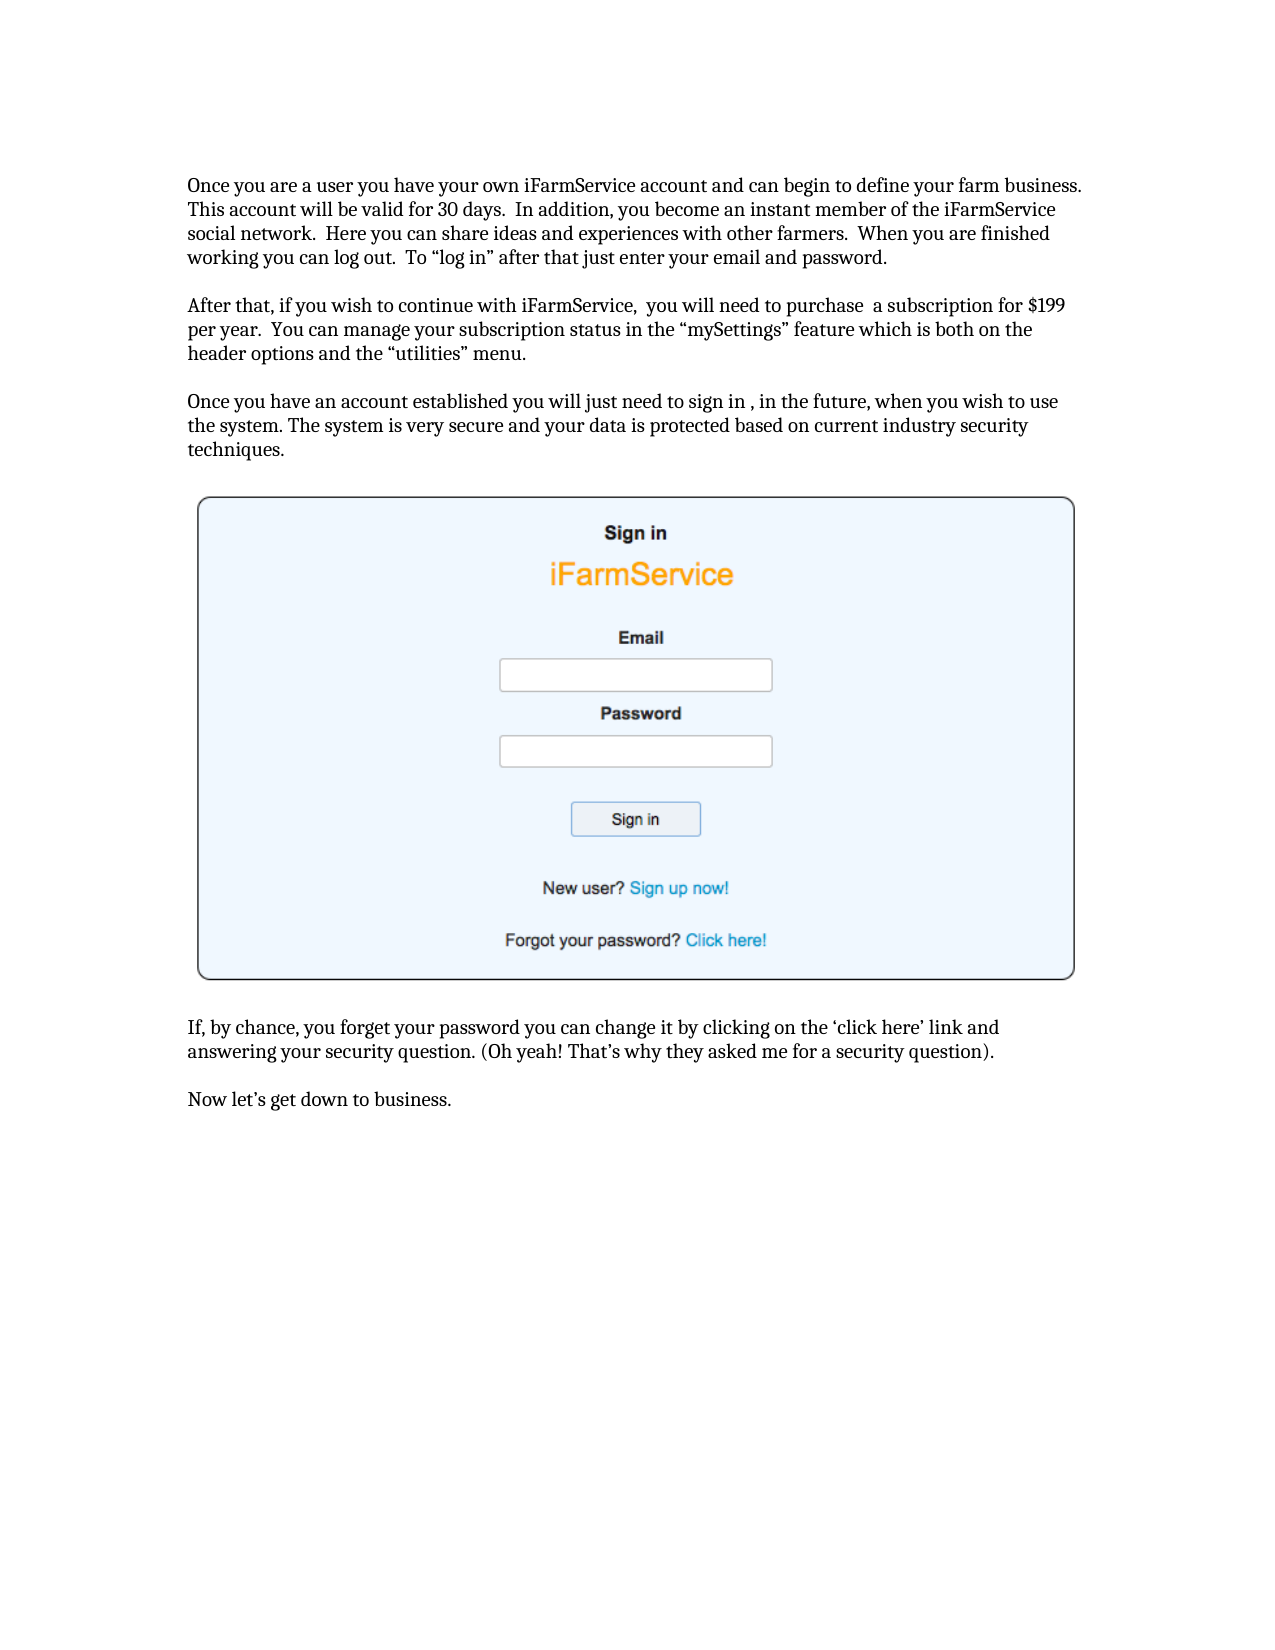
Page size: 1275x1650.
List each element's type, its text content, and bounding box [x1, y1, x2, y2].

text Now let’s get down to business. [187, 1087, 1087, 1111]
text Once you are a user you have your own iFarmService account and can begin to define your farm business. This account will be valid for 30 days. In addition, you become an instant member of the iFarmService social network. Here you can share ideas and experiences with other farmers. When you are finished working you can log out. To “log in” after that just enter your email and password. [187, 174, 1087, 270]
picture [187, 485, 1088, 992]
text Once you have an account established you will just need to sign in , in the future, when you wish to use the system. The system is very secure and your data is protected based on current industry security techniques. [187, 389, 1087, 461]
text After that, if you wish to continue with iFarmService, you will need to purchase a subscription for $199 per year. You can manage your subscription status in the “mySettings” feature which is both on the header options and the “utilities” menu. [187, 294, 1087, 366]
text If, by chance, you forget your password you can change it by clicking on the ‘click here’ link and answering your security question. (Oh yeah! That’s why they asked me for a security question). [187, 1015, 1087, 1063]
